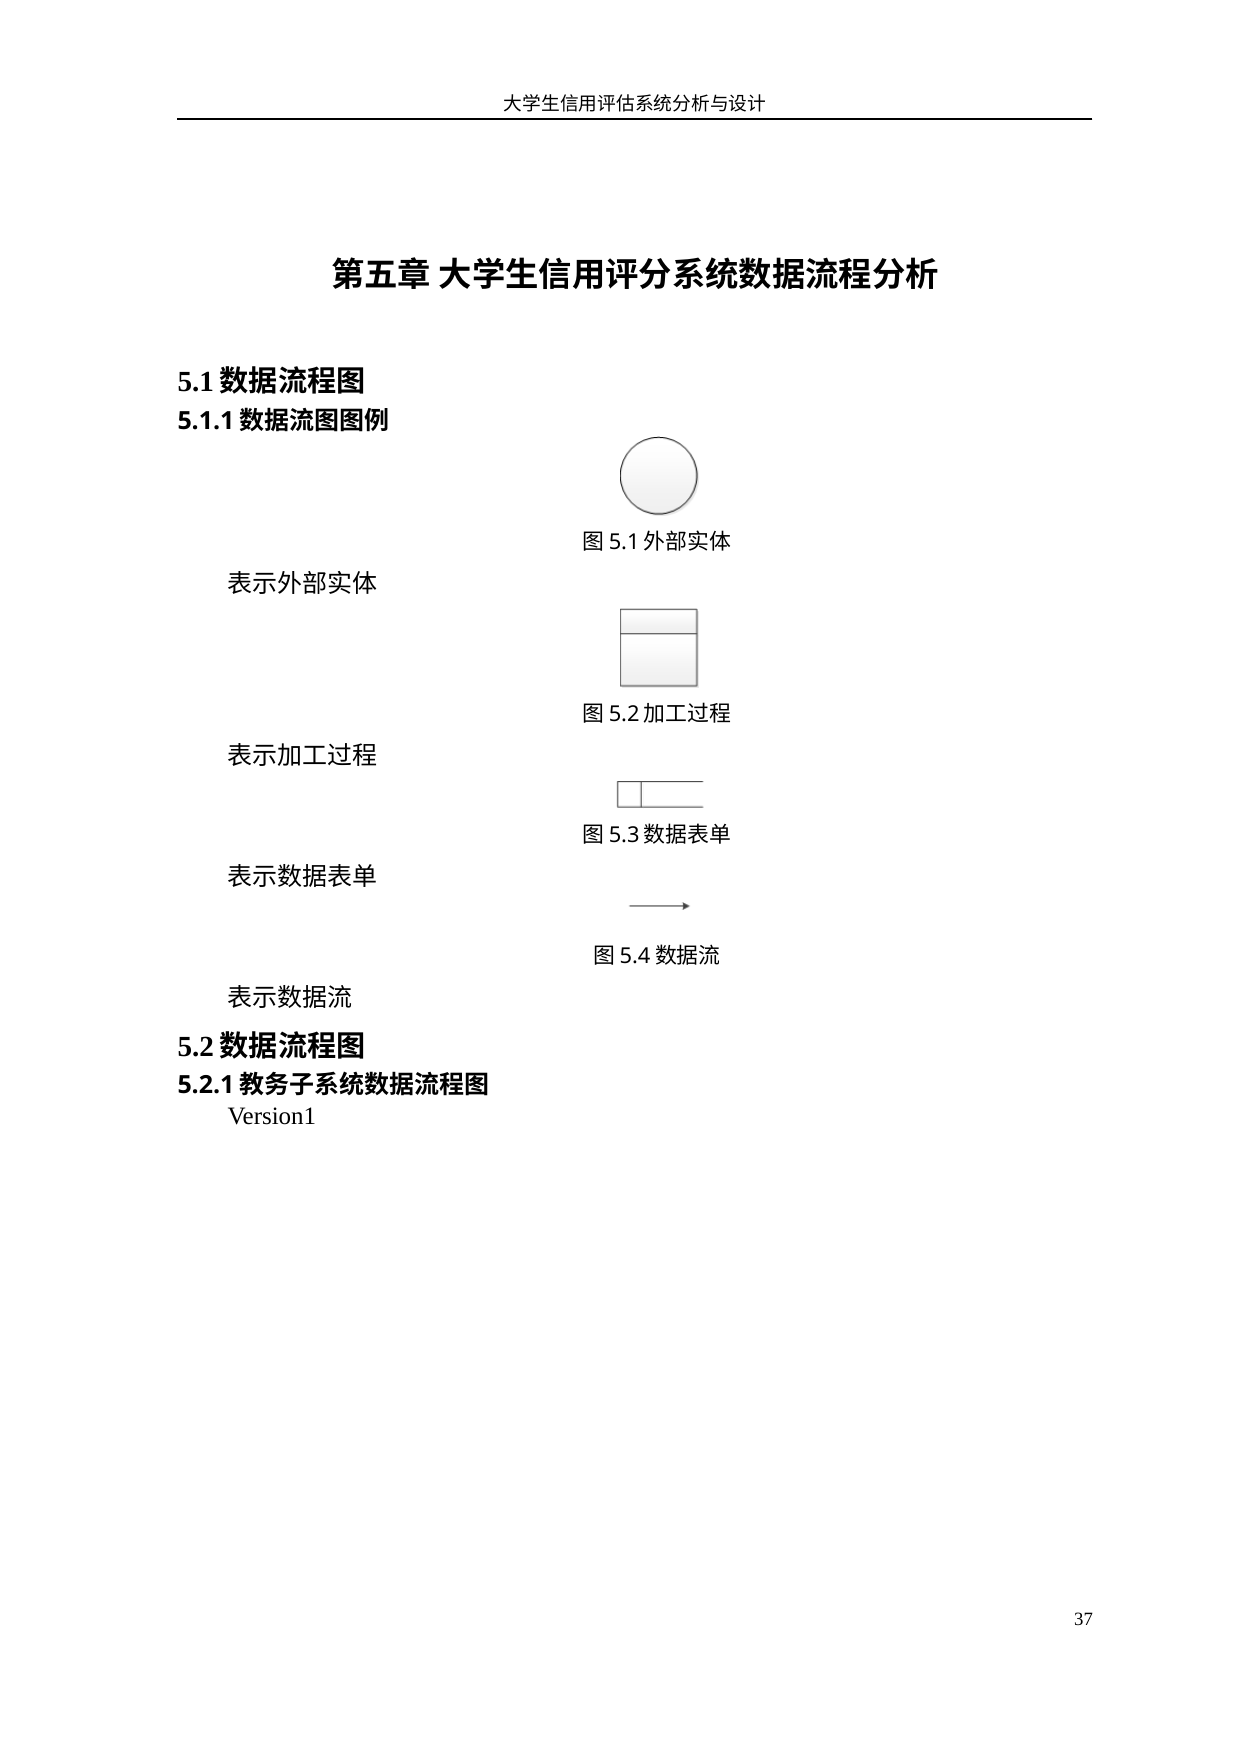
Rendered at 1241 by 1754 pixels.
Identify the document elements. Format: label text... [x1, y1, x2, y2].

text 5.1.1数据流图图例 [177, 400, 1092, 436]
picture [620, 901, 700, 911]
text 5.1数据流程图 [177, 358, 1092, 400]
text 图5.4数据流 [177, 938, 1092, 969]
text 图5.3数据表单 [177, 817, 1092, 848]
text 表示加工过程 [177, 736, 1092, 772]
text 表示外部实体 [177, 563, 1092, 599]
text Version1 [177, 1101, 1092, 1130]
picture [620, 436, 700, 517]
text 图5.2加工过程 [177, 696, 1092, 728]
text 第五章 大学生信用评分系统数据流程分析 [177, 248, 1092, 296]
text 图5.1外部实体 [177, 524, 1092, 555]
text 表示数据表单 [177, 856, 1092, 893]
text 5.2数据流程图 [177, 1023, 1092, 1065]
text 表示数据流 [177, 977, 1092, 1014]
picture [620, 608, 700, 689]
text 5.2.1教务子系统数据流程图 [177, 1065, 1092, 1101]
picture [613, 780, 707, 810]
